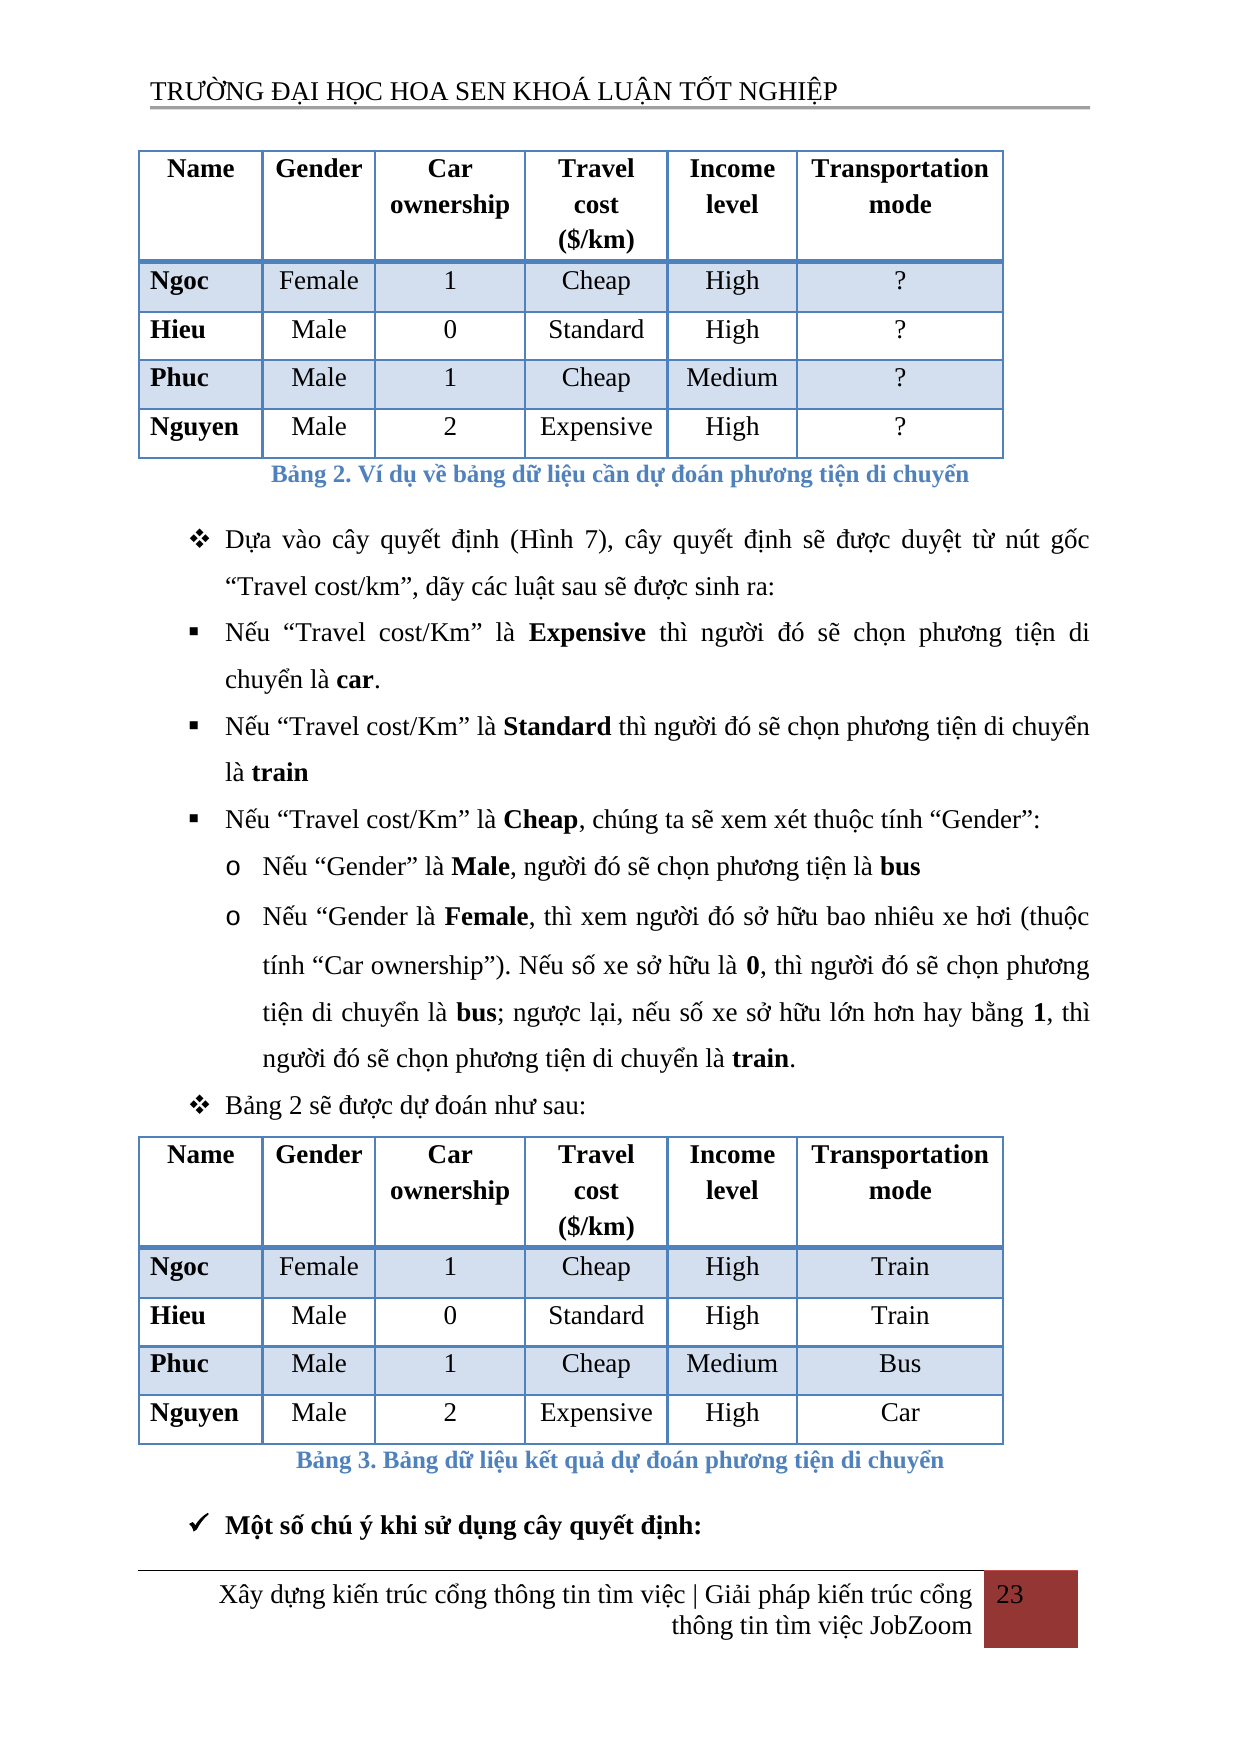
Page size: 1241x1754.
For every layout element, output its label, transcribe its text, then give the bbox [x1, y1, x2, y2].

table_cell 2 [376, 1396, 524, 1443]
table_cell Cheap [526, 1348, 666, 1394]
table_cell Phuc [140, 361, 261, 408]
table_cell 1 [376, 361, 524, 408]
table_header Income level [669, 152, 796, 259]
table_cell Cheap [526, 264, 666, 311]
list Nếu “Gender” là Male, người đó sẽ chọn phương tiện là bus [225, 850, 1090, 883]
table_header Transportation mode [798, 1138, 1002, 1245]
list Dựa vào cây quyết định (Hình 7), cây quyết định sẽ được duyệt từ nút gốc “Travel cost/km”, dãy các luật sau sẽ được sinh ra: [187, 523, 1090, 601]
table_cell ? [798, 361, 1002, 408]
table_cell 1 [376, 1348, 524, 1394]
table_cell Nguyen [140, 1396, 261, 1443]
table_cell Standard [526, 1299, 666, 1345]
table_cell Male [264, 313, 374, 359]
table_cell Cheap [526, 1250, 666, 1297]
table_header Name [140, 1138, 261, 1245]
table_header Car ownership [376, 1138, 524, 1245]
list Nếu “Gender là Female, thì xem người đó sở hữu bao nhiêu xe hơi (thuộc tính “Car ownership”). Nếu số xe sở hữu là 0, thì người đó sẽ chọn phương tiện di chuyển là bus; ngược lại, nếu số xe sở hữu lớn hơn hay bằng 1, thì người đó sẽ chọn phương tiện di chuyển là train. [225, 900, 1090, 1074]
table_header Transportation mode [798, 152, 1002, 259]
table_cell Medium [669, 1348, 796, 1394]
table_cell Phuc [140, 1348, 261, 1394]
table_cell Ngoc [140, 1250, 261, 1297]
table_cell High [669, 1299, 796, 1345]
table_cell High [669, 1396, 796, 1443]
table_cell 1 [376, 264, 524, 311]
table_cell Male [264, 361, 374, 408]
table_cell 1 [376, 1250, 524, 1297]
table_cell Train [798, 1299, 1002, 1345]
table_cell Hieu [140, 1299, 261, 1345]
table_cell High [669, 410, 796, 457]
table_cell Male [264, 1299, 374, 1345]
list Nếu “Travel cost/Km” là Expensive thì người đó sẽ chọn phương tiện di chuyển là car. [187, 616, 1090, 694]
table_cell Expensive [526, 1396, 666, 1443]
table_header Gender [264, 152, 374, 259]
table_cell Train [798, 1250, 1002, 1297]
table_cell Male [264, 1396, 374, 1443]
table_header Income level [669, 1138, 796, 1245]
table_cell Female [264, 264, 374, 311]
table_cell 2 [376, 410, 524, 457]
table_cell Bus [798, 1348, 1002, 1394]
list Một số chú ý khi sử dụng cây quyết định: [187, 1509, 1090, 1540]
table_header Gender [264, 1138, 374, 1245]
list Nếu “Travel cost/Km” là Cheap, chúng ta sẽ xem xét thuộc tính “Gender”: [187, 803, 1090, 834]
table_cell ? [798, 410, 1002, 457]
table_cell High [669, 1250, 796, 1297]
table_cell Nguyen [140, 410, 261, 457]
table_cell 0 [376, 1299, 524, 1345]
table_cell Male [264, 1348, 374, 1394]
text Bảng 3. Bảng dữ liệu kết quả dự đoán phương tiện di chuyển [150, 1445, 1090, 1474]
text Bảng 2. Ví dụ về bảng dữ liệu cần dự đoán phương tiện di chuyển [150, 459, 1090, 488]
table_cell Hieu [140, 313, 261, 359]
table_cell Expensive [526, 410, 666, 457]
list Nếu “Travel cost/Km” là Standard thì người đó sẽ chọn phương tiện di chuyển là train [187, 710, 1090, 788]
table_header Car ownership [376, 152, 524, 259]
table_cell High [669, 264, 796, 311]
table_cell Cheap [526, 361, 666, 408]
table_cell Standard [526, 313, 666, 359]
table_cell Medium [669, 361, 796, 408]
table_header Travel cost ($/km) [526, 1138, 666, 1245]
table_cell 0 [376, 313, 524, 359]
list Bảng 2 sẽ được dự đoán như sau: [187, 1089, 1090, 1120]
table_cell Ngoc [140, 264, 261, 311]
table_cell Male [264, 410, 374, 457]
table_header Travel cost ($/km) [526, 152, 666, 259]
table_cell Female [264, 1250, 374, 1297]
table_cell ? [798, 264, 1002, 311]
table_cell ? [798, 313, 1002, 359]
table_cell High [669, 313, 796, 359]
table_header Name [140, 152, 261, 259]
table_cell Car [798, 1396, 1002, 1443]
